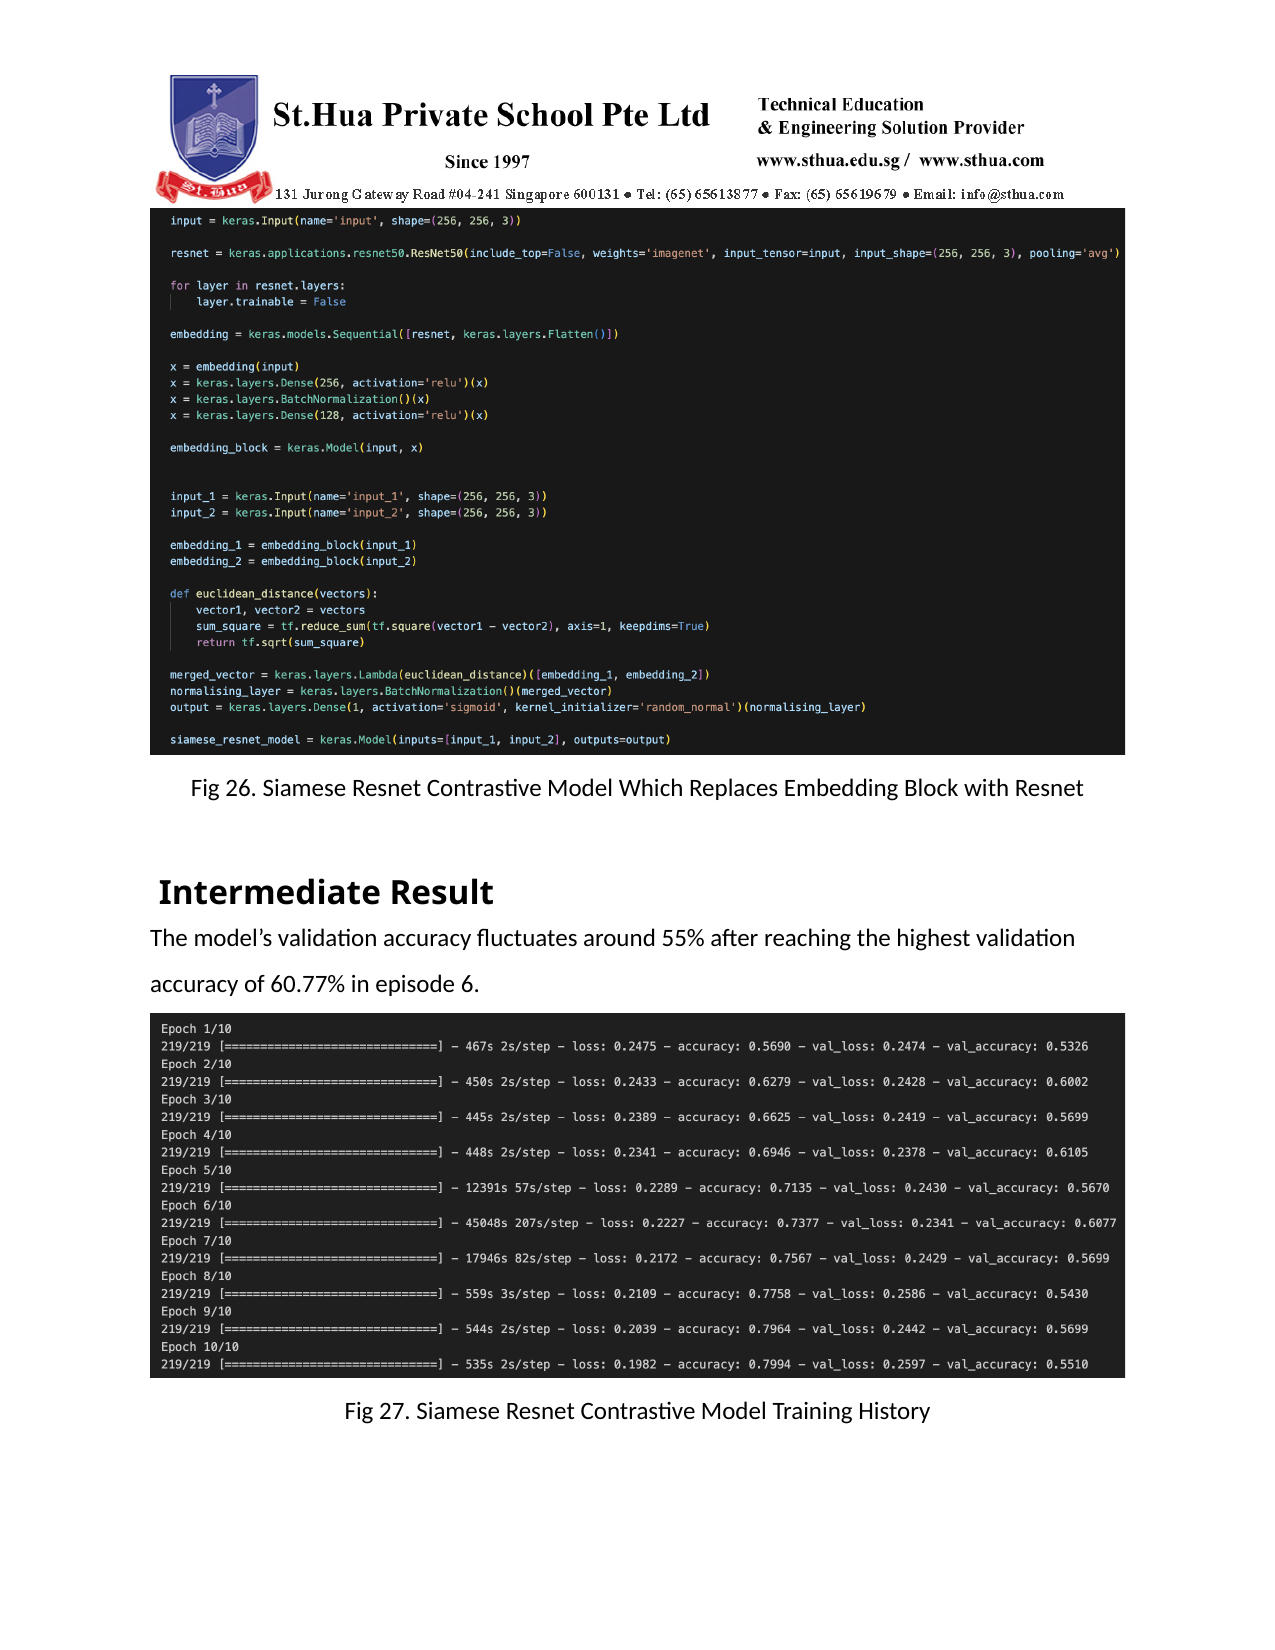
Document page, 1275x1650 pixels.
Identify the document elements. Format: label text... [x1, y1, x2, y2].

subtitle Intermediate Result [150, 868, 1125, 914]
text Fig 27. Siamese Resnet Contrastive Model Training History [150, 1395, 1125, 1425]
picture [150, 75, 1125, 755]
text Fig 26. Siamese Resnet Contrastive Model Which Replaces Embedding Block with Resnet [150, 772, 1125, 802]
text The model’s validation accuracy fluctuates around 55% after reaching the highest validation accuracy of 60.77% in episode 6. [150, 922, 1125, 998]
picture [150, 1013, 1125, 1378]
